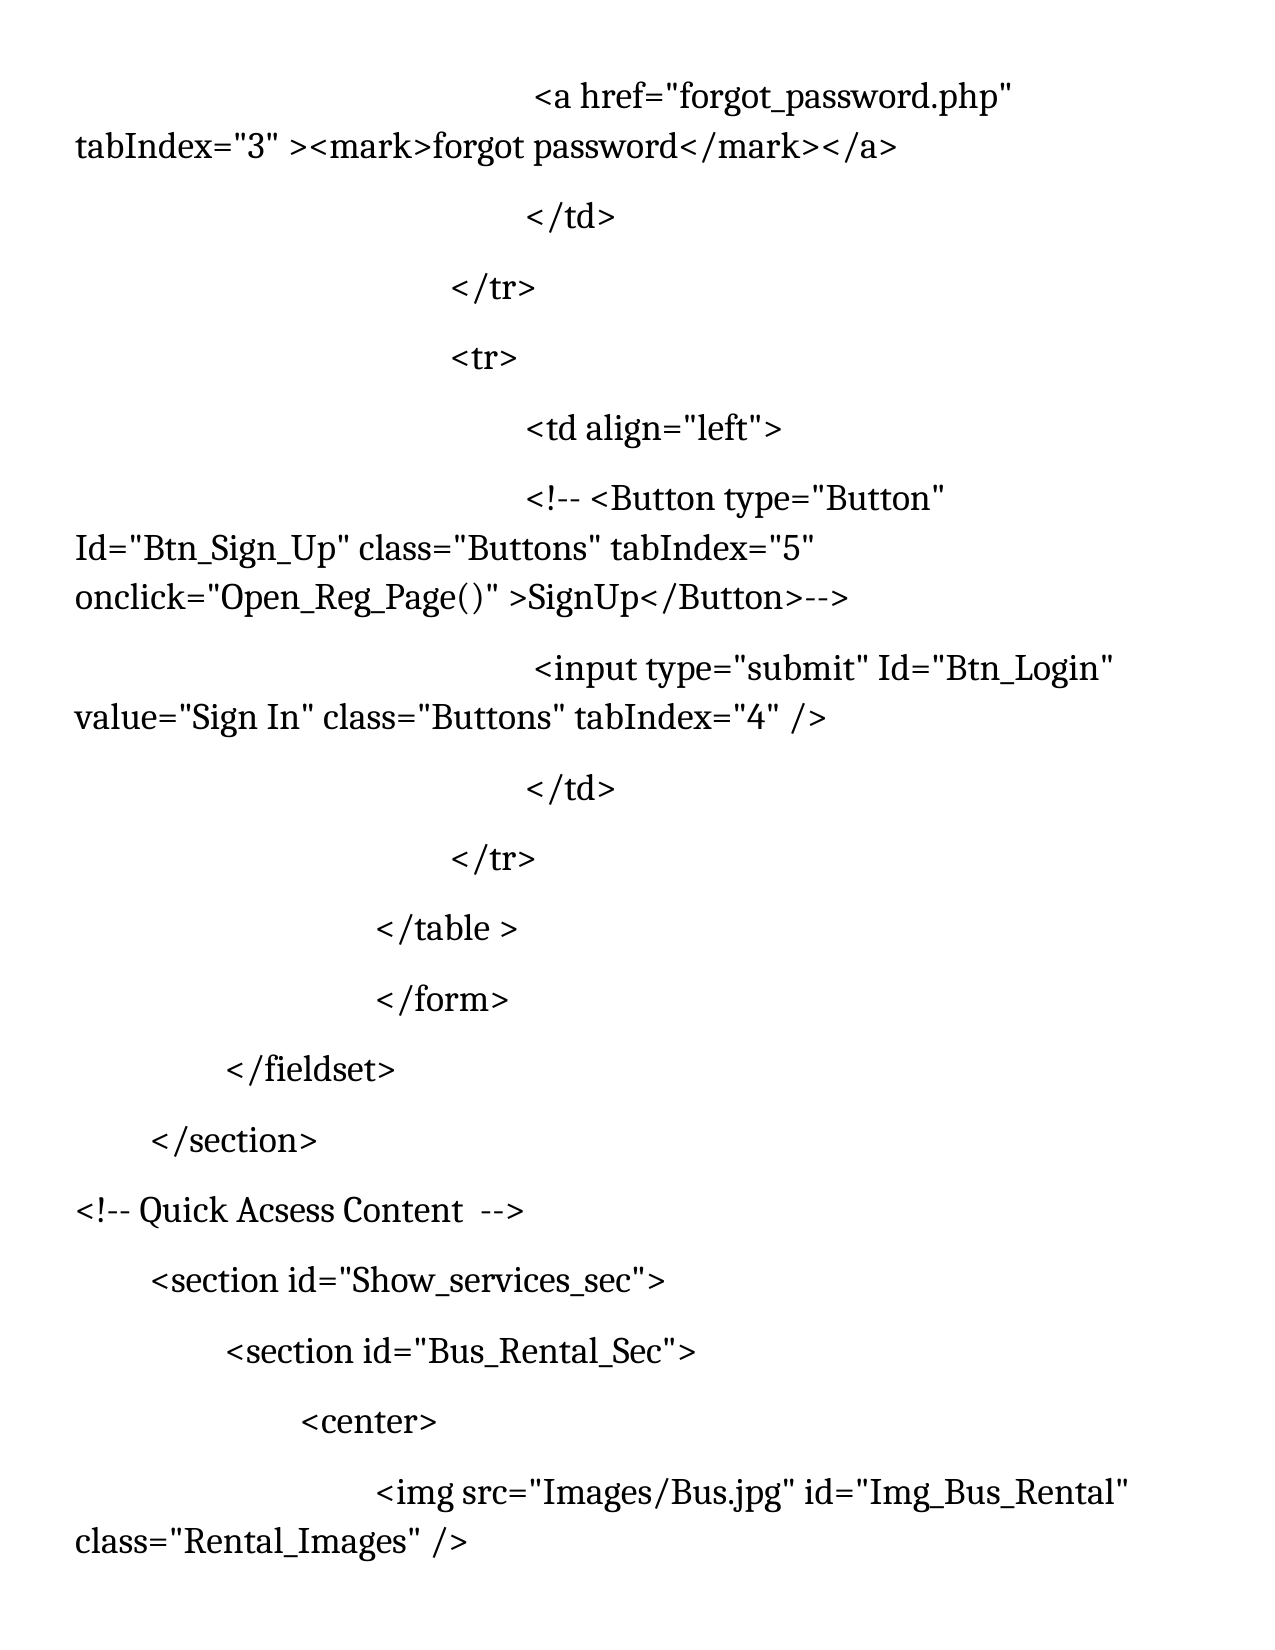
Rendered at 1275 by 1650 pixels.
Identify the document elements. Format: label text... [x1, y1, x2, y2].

text </tr> [75, 265, 1200, 308]
text </fieldset> [75, 1048, 1200, 1091]
text </tr> [75, 837, 1200, 880]
text <td align="left"> [75, 406, 1200, 449]
text <center> [75, 1400, 1200, 1443]
text <input type="submit" Id="Btn_Login" value="Sign In" class="Buttons" tabIndex="4" /> [75, 646, 1200, 739]
text <section id="Show_services_sec"> [75, 1259, 1200, 1302]
text <!-- <Button type="Button" Id="Btn_Sign_Up" class="Buttons" tabIndex="5" onclick="Open_Reg_Page()" >SignUp</Button>--> [75, 477, 1200, 619]
text <a href="forgot_password.php" tabIndex="3" ><mark>forgot password</mark></a> [75, 75, 1200, 168]
text <img src="Images/Bus.jpg" id="Img_Bus_Rental" class="Rental_Images" /> [75, 1470, 1200, 1563]
text </td> [75, 195, 1200, 238]
text <tr> [75, 336, 1200, 379]
text </table > [75, 907, 1200, 950]
text <section id="Bus_Rental_Sec"> [75, 1329, 1200, 1373]
text </section> [75, 1118, 1200, 1161]
text <!-- Quick Acsess Content --> [75, 1189, 1200, 1232]
text </td> [75, 766, 1200, 809]
text </form> [75, 977, 1200, 1021]
